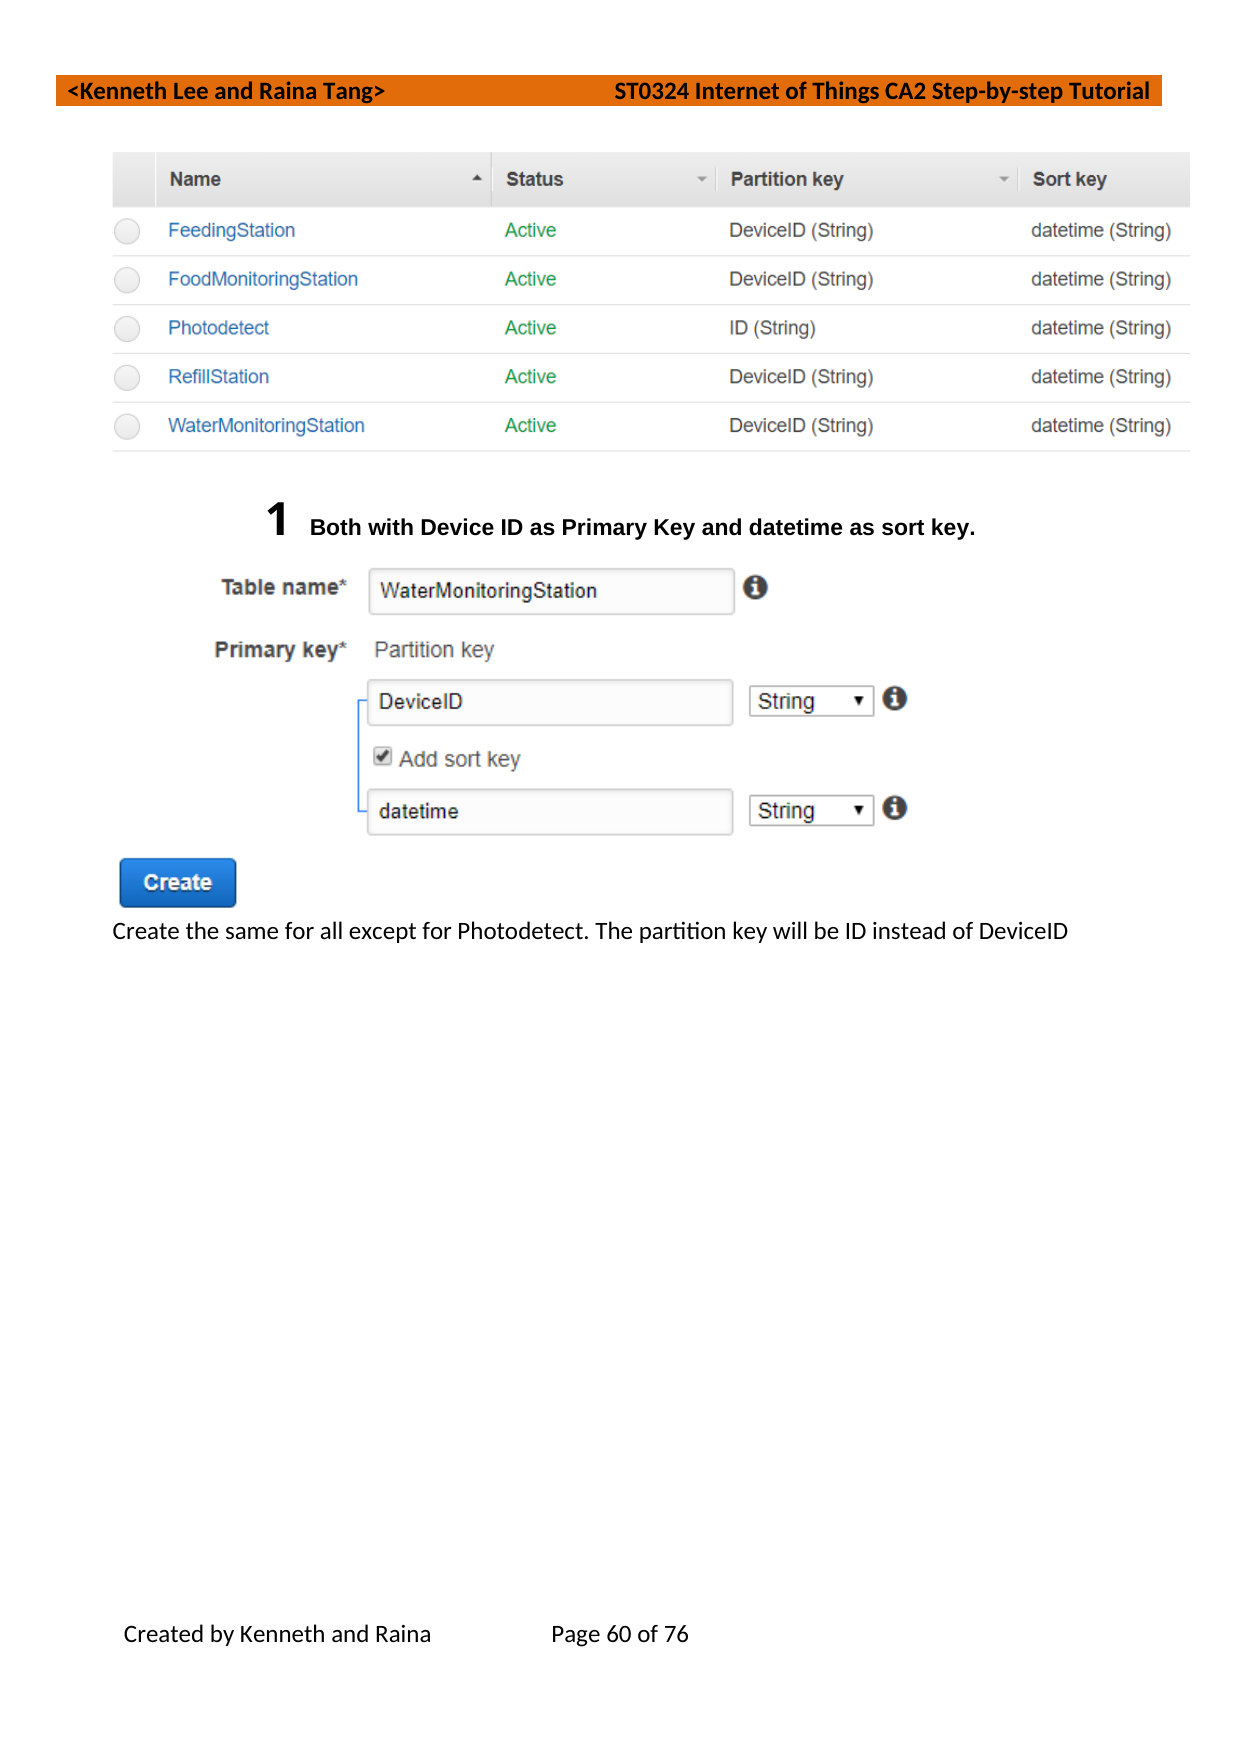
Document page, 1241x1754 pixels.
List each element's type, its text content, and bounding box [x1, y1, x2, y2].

subtitle Both with Device ID as Primary Key and datetime as sort key. [112, 486, 1128, 548]
picture [112, 150, 1191, 456]
text Create the same for all except for Photodetect. The partition key will be ID instead of DeviceID [112, 915, 1128, 946]
picture [112, 548, 928, 916]
